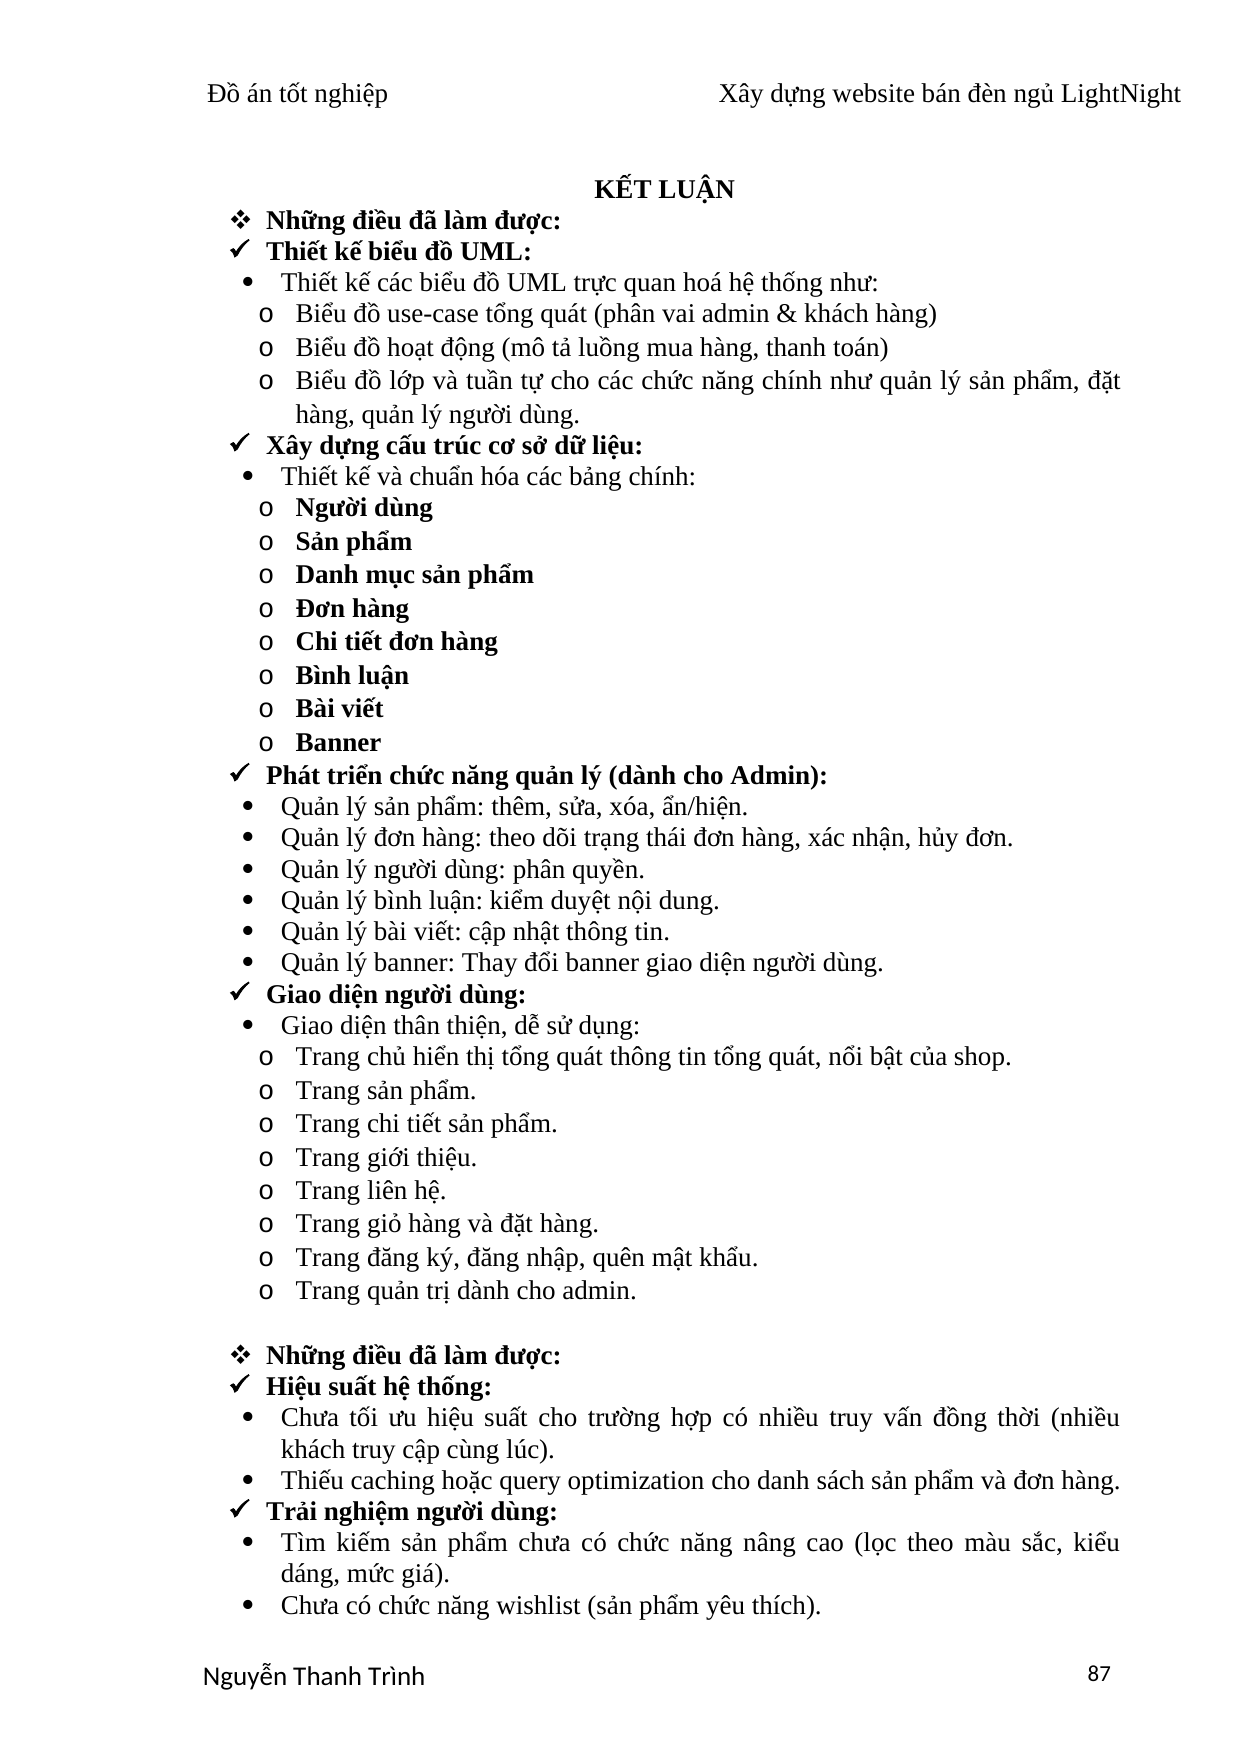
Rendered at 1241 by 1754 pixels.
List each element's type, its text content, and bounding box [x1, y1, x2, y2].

list Đơn hàng [258, 592, 1122, 625]
list Banner [258, 726, 1122, 759]
list Bài viết [258, 692, 1122, 726]
subtitle KẾT LUẬN [207, 173, 1122, 204]
list Trang quản trị dành cho admin. [258, 1274, 1122, 1308]
list Biểu đồ hoạt động (mô tả luồng mua hàng, thanh toán) [258, 331, 1122, 364]
list Quản lý banner: Thay đổi banner giao diện người dùng. [243, 947, 1122, 978]
list Quản lý bài viết: cập nhật thông tin. [243, 915, 1122, 947]
list Thiết kế và chuẩn hóa các bảng chính: [243, 460, 1122, 492]
list Trang chi tiết sản phẩm. [258, 1107, 1122, 1141]
list Chi tiết đơn hàng [258, 625, 1122, 659]
list Trang giới thiệu. [258, 1141, 1122, 1174]
list Trang giỏ hàng và đặt hàng. [258, 1207, 1122, 1241]
list Trang chủ hiển thị tổng quát thông tin tổng quát, nổi bật của shop. [258, 1040, 1122, 1074]
list Thiếu caching hoặc query optimization cho danh sách sản phẩm và đơn hàng. [243, 1464, 1122, 1495]
list Bình luận [258, 659, 1122, 692]
list Hiệu suất hệ thống: [228, 1370, 1122, 1401]
list Tìm kiếm sản phẩm chưa có chức năng nâng cao (lọc theo màu sắc, kiểu dáng, mức giá). [243, 1526, 1122, 1589]
list Danh mục sản phẩm [258, 558, 1122, 592]
list Phát triển chức năng quản lý (dành cho Admin): [228, 759, 1122, 790]
list Biểu đồ use-case tổng quát (phân vai admin & khách hàng) [258, 298, 1122, 331]
list Thiết kế biểu đồ UML: [228, 235, 1122, 266]
list Trải nghiệm người dùng: [228, 1495, 1122, 1526]
list Trang liên hệ. [258, 1174, 1122, 1207]
list Sản phẩm [258, 525, 1122, 558]
list Quản lý bình luận: kiểm duyệt nội dung. [243, 884, 1122, 915]
list Những điều đã làm được: [228, 204, 1122, 235]
list Quản lý người dùng: phân quyền. [243, 853, 1122, 884]
list Quản lý sản phẩm: thêm, sửa, xóa, ẩn/hiện. [243, 790, 1122, 822]
list Giao diện thân thiện, dễ sử dụng: [243, 1009, 1122, 1040]
list Xây dựng cấu trúc cơ sở dữ liệu: [228, 429, 1122, 460]
list Những điều đã làm được: [228, 1339, 1122, 1370]
list Thiết kế các biểu đồ UML trực quan hoá hệ thống như: [243, 266, 1122, 298]
list Quản lý đơn hàng: theo dõi trạng thái đơn hàng, xác nhận, hủy đơn. [243, 822, 1122, 853]
list Người dùng [258, 492, 1122, 525]
list Chưa tối ưu hiệu suất cho trường hợp có nhiều truy vấn đồng thời (nhiều khách truy cập cùng lúc). [243, 1401, 1122, 1464]
list Chưa có chức năng wishlist (sản phẩm yêu thích). [243, 1589, 1122, 1620]
list Biểu đồ lớp và tuần tự cho các chức năng chính như quản lý sản phẩm, đặt hàng, quản lý người dùng. [258, 364, 1122, 429]
list Giao diện người dùng: [228, 978, 1122, 1009]
list Trang sản phẩm. [258, 1074, 1122, 1107]
list Trang đăng ký, đăng nhập, quên mật khẩu. [258, 1241, 1122, 1274]
